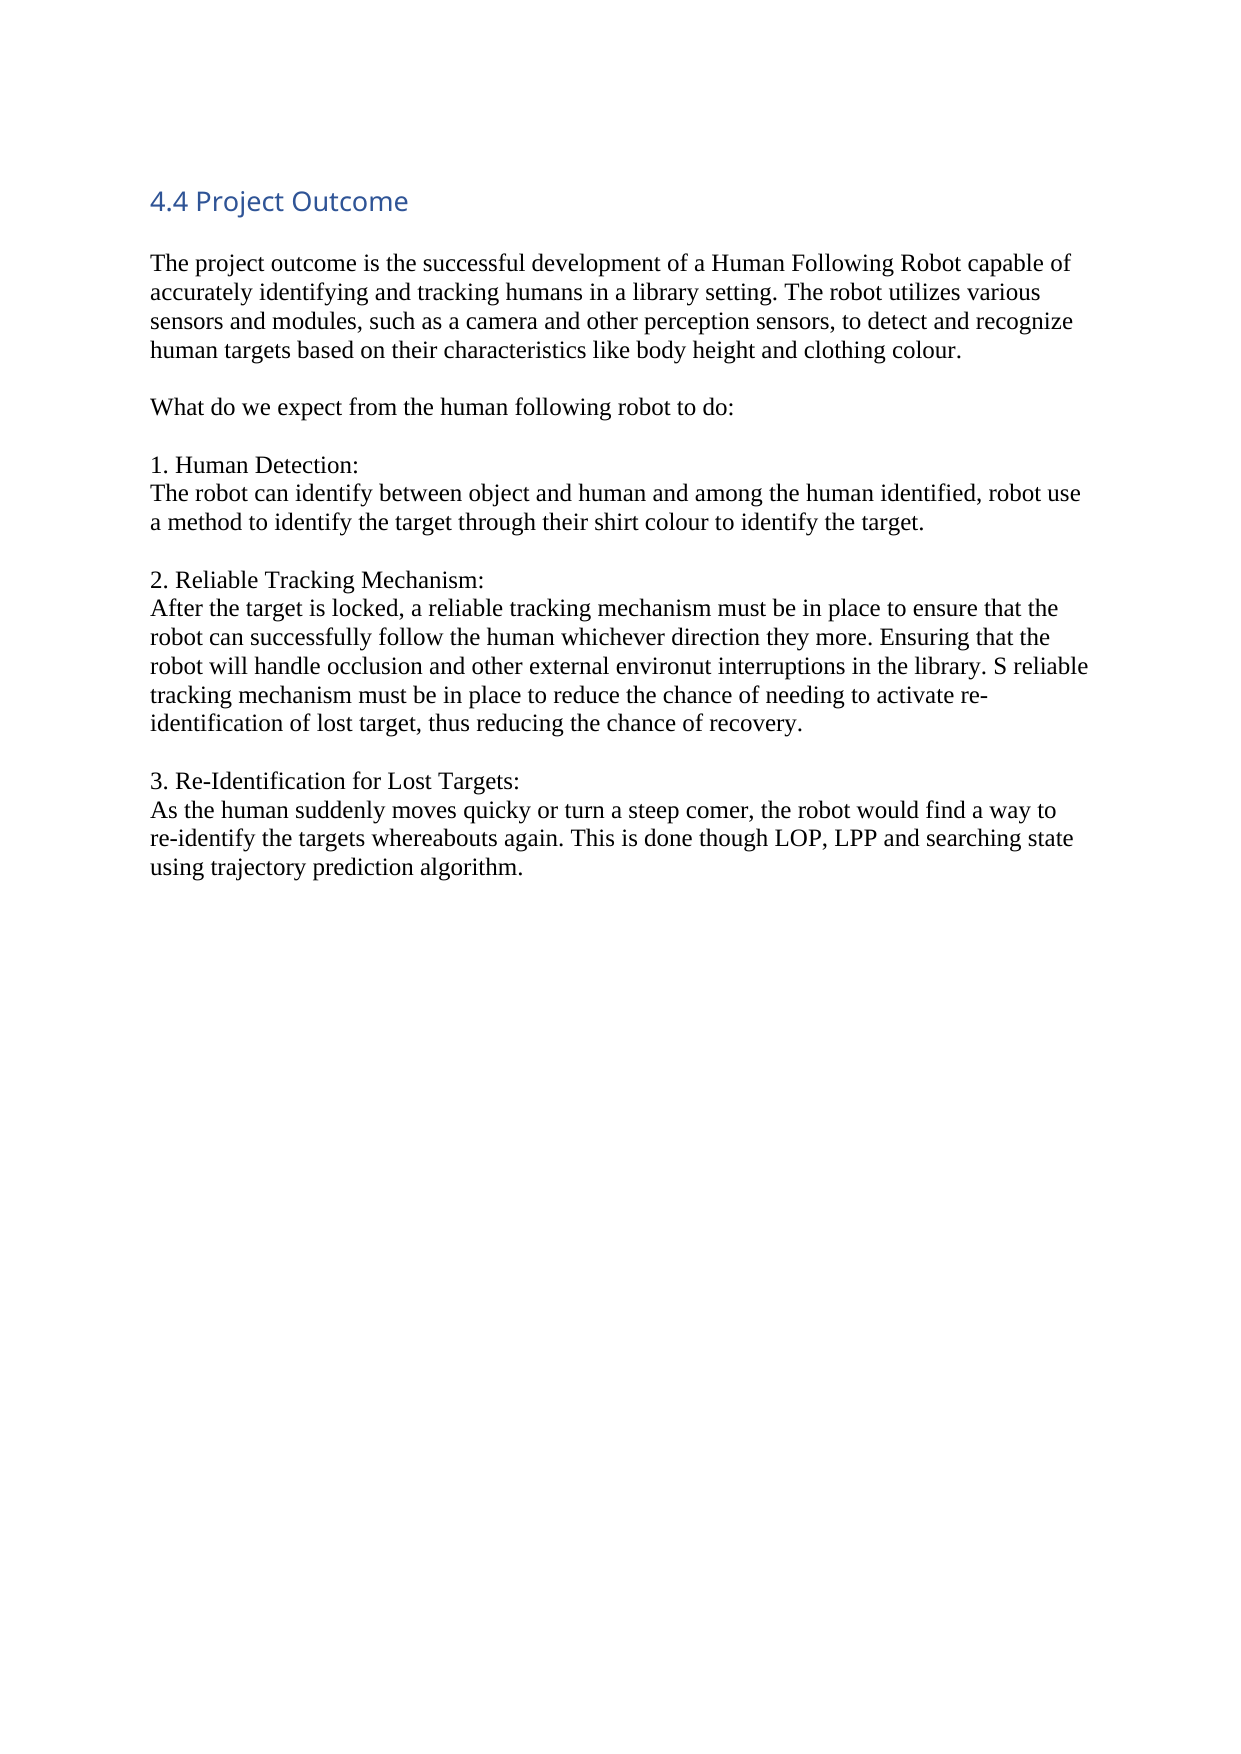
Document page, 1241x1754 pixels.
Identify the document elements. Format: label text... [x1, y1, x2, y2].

list What do we expect from the human following robot to do: [150, 392, 1090, 421]
list As the human suddenly moves quicky or turn a steep comer, the robot would find a way to re-identify the targets whereabouts again. This is done though LOP, LPP and searching state using trajectory prediction algorithm. [150, 795, 1090, 881]
list The project outcome is the successful development of a Human Following Robot capable of accurately identifying and tracking humans in a library setting. The robot utilizes various sensors and modules, such as a camera and other perception sensors, to detect and recognize human targets based on their characteristics like body height and clothing colour. [150, 248, 1090, 363]
subtitle 4.4 Project Outcome [150, 183, 1090, 220]
list 3. Re-Identification for Lost Targets: [150, 766, 1090, 795]
list 2. Reliable Tracking Mechanism: [150, 565, 1090, 593]
list The robot can identify between object and human and among the human identified, robot use a method to identify the target through their shirt colour to identify the target. [150, 478, 1090, 536]
list After the target is locked, a reliable tracking mechanism must be in place to ensure that the robot can successfully follow the human whichever direction they more. Ensuring that the robot will handle occlusion and other external environut interruptions in the library. S reliable tracking mechanism must be in place to reduce the chance of needing to activate re-identification of lost target, thus reducing the chance of recovery. [150, 593, 1090, 737]
list 1. Human Detection: [150, 450, 1090, 478]
